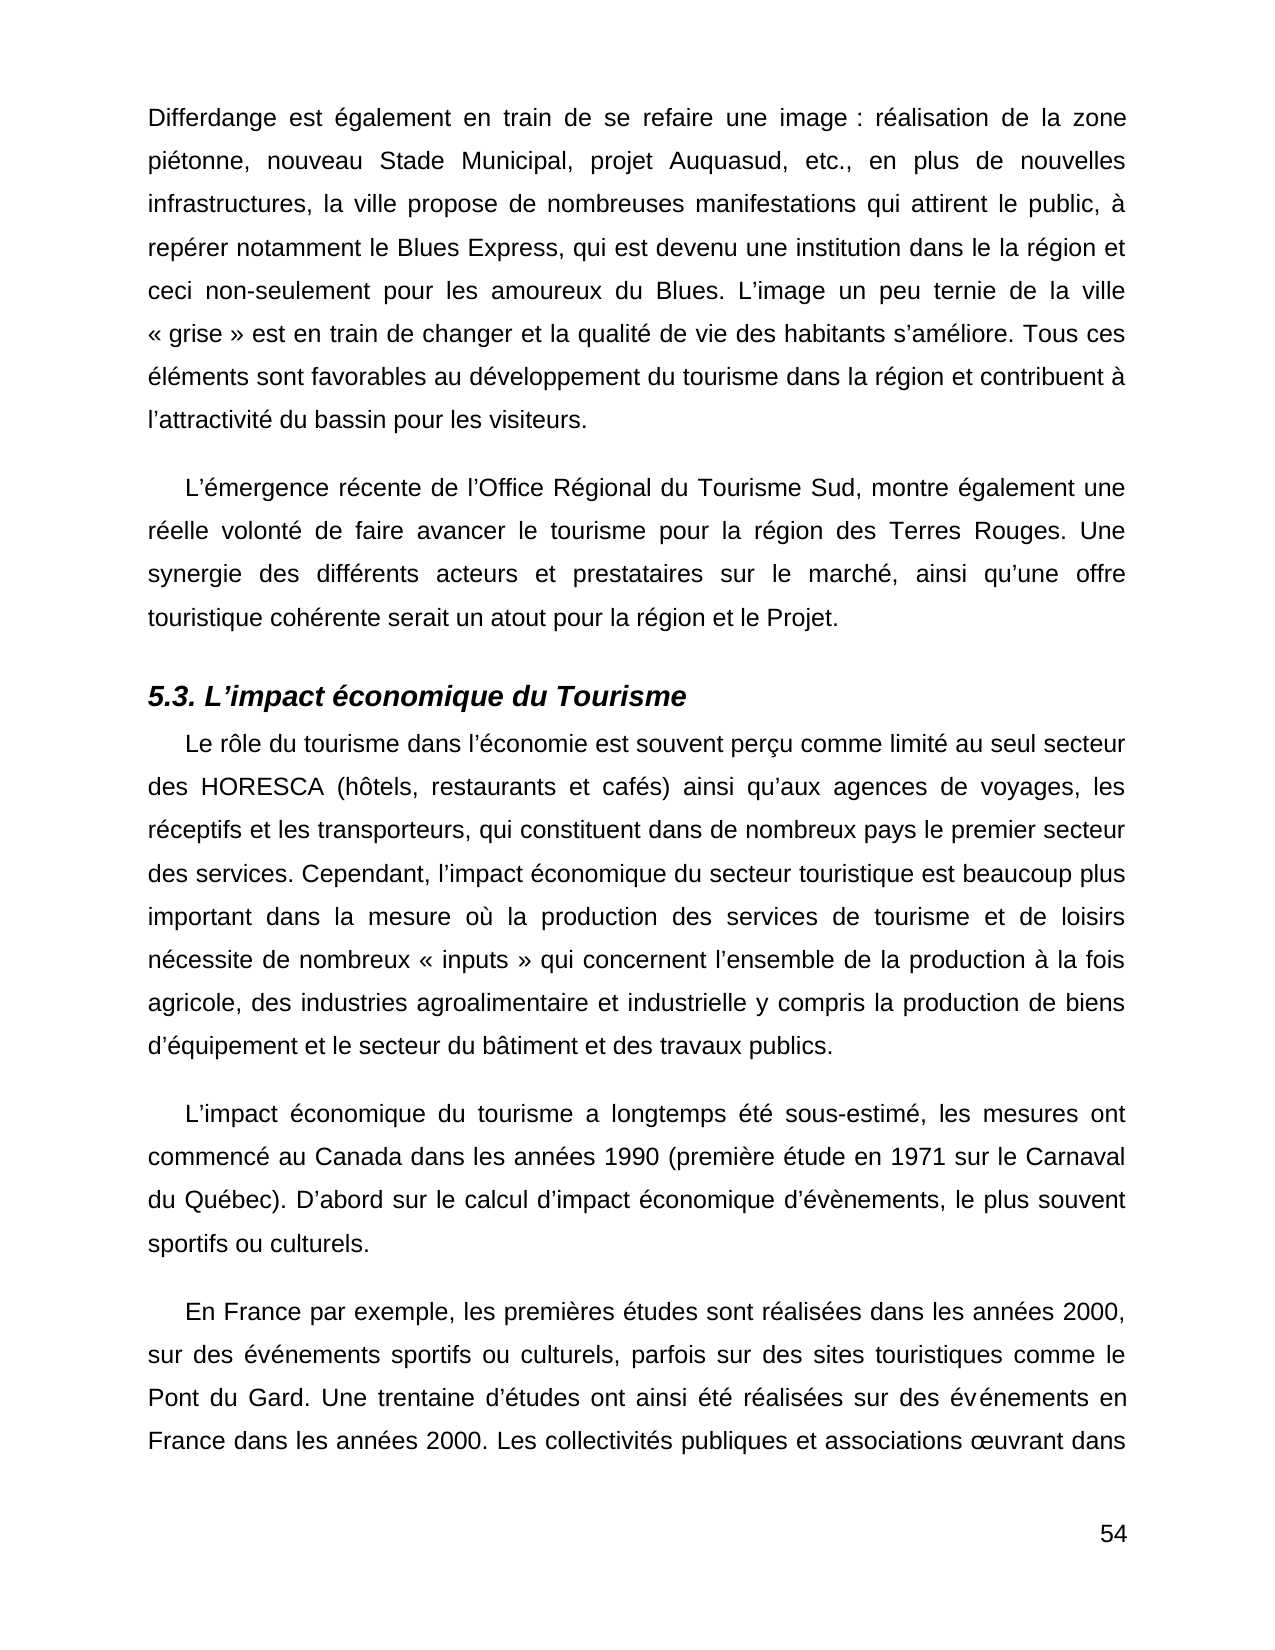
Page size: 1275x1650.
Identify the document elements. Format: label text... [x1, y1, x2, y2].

text L’émergence récente de l’Office Régional du Tourisme Sud, montre également une réelle volonté de faire avancer le tourisme pour la région des Terres Rouges. Une synergie des différents acteurs et prestataires sur le marché, ainsi qu’une offre touristique cohérente serait un atout pour la région et le Projet. [148, 473, 1127, 631]
text Le rôle du tourisme dans l’économie est souvent perçu comme limité au seul secteur des HORESCA (hôtels, restaurants et cafés) ainsi qu’aux agences de voyages, les réceptifs et les transporteurs, qui constituent dans de nombreux pays le premier secteur des services. Cependant, l’impact économique du secteur touristique est beaucoup plus important dans la mesure où la production des services de tourisme et de loisirs nécessite de nombreux « inputs » qui concernent l’ensemble de la production à la fois agricole, des industries agroalimentaire et industrielle y compris la production de biens d’équipement et le secteur du bâtiment et des travaux publics. [148, 729, 1127, 1060]
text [148, 103, 1127, 434]
subtitle 5.3. L’impact économique du Tourisme [148, 679, 1127, 712]
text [148, 1297, 1127, 1455]
text L’impact économique du tourisme a longtemps été sous-estimé, les mesures ont commencé au Canada dans les années 1990 (première étude en 1971 sur le Carnaval du Québec). D’abord sur le calcul d’impact économique d’évènements, le plus souvent sportifs ou culturels. [148, 1099, 1127, 1257]
